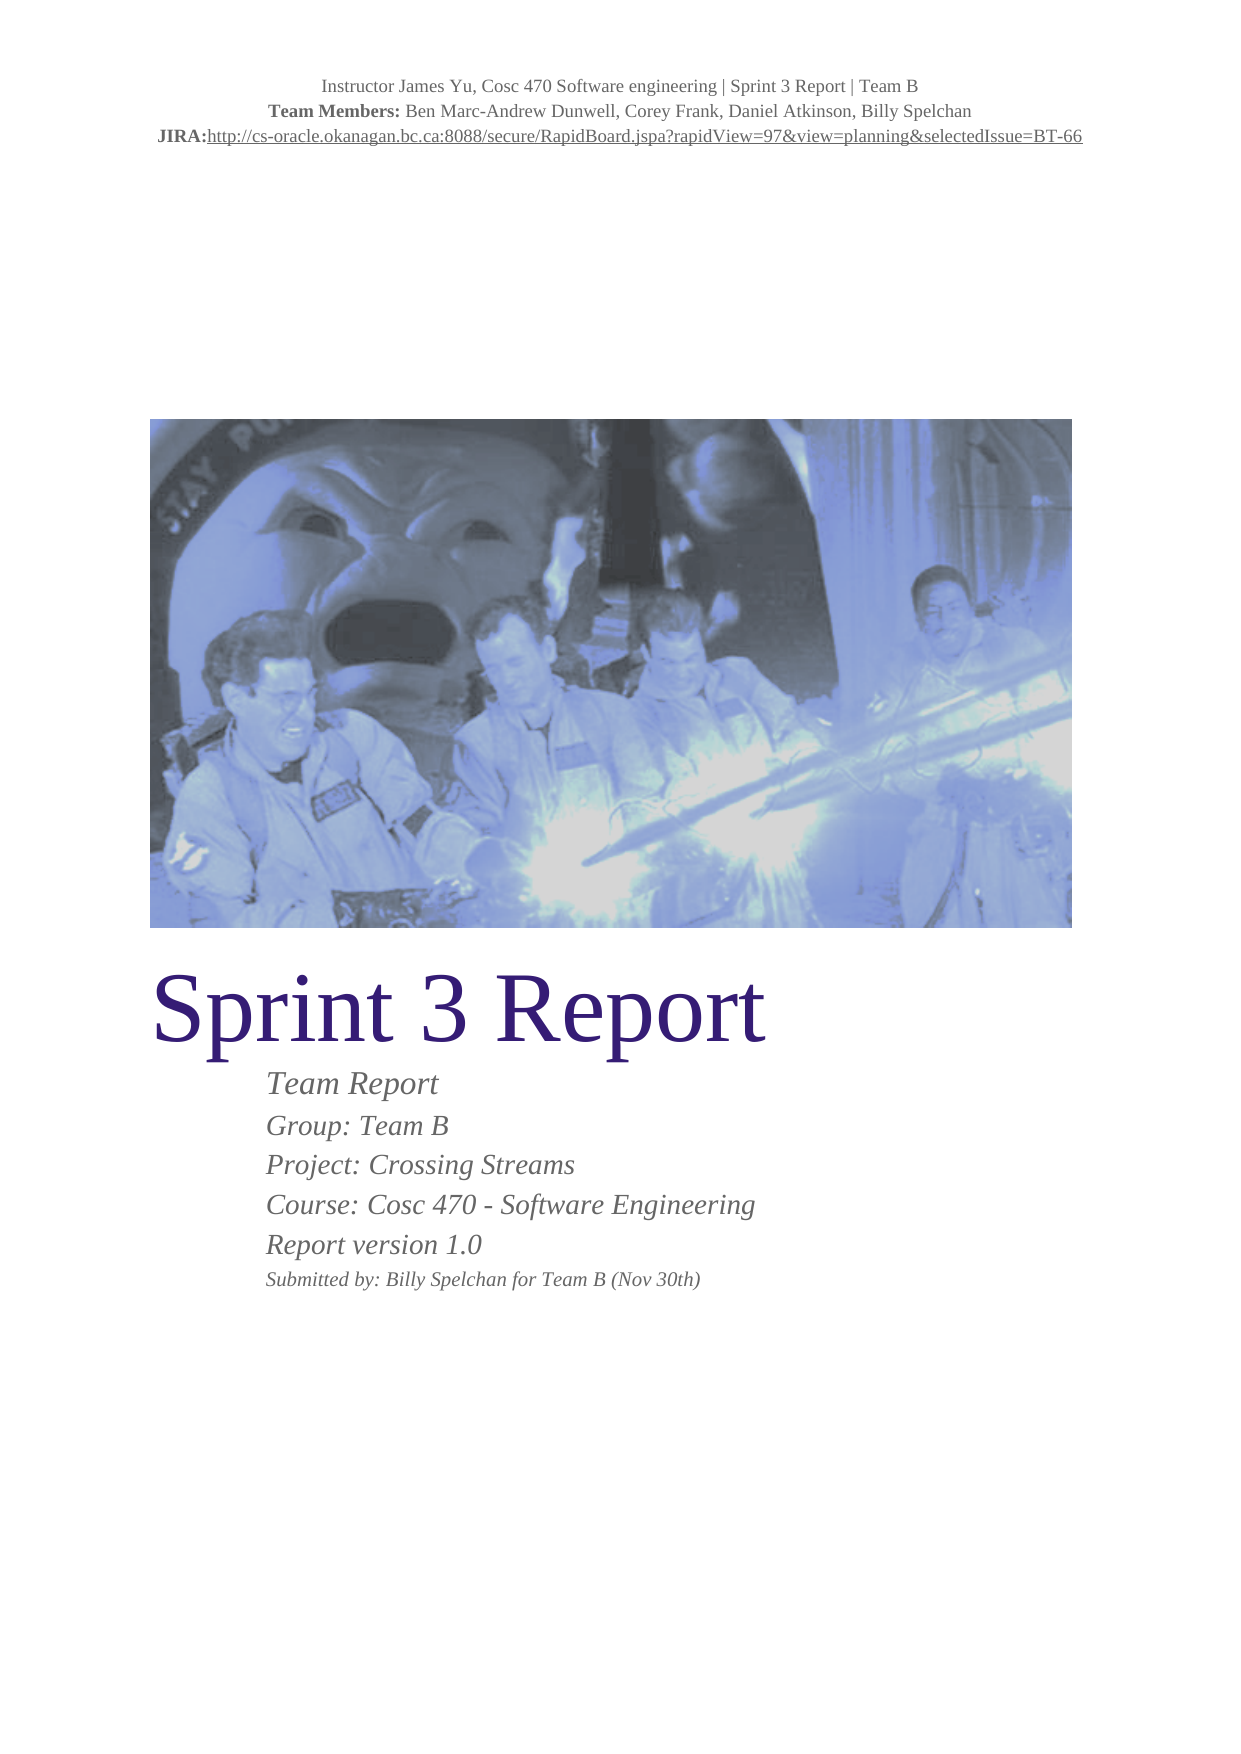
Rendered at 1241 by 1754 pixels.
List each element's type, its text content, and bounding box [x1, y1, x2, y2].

picture [150, 419, 1072, 928]
title Team Report [266, 1063, 1090, 1101]
title Sprint 3 Report [150, 948, 1090, 1063]
title Course: Cosc 470 - Software Engineering [266, 1187, 1090, 1221]
title Submitted by: Billy Spelchan for Team B (Nov 30th) [266, 1267, 1090, 1291]
title Project: Crossing Streams [266, 1147, 1090, 1181]
title Report version 1.0 [266, 1227, 1090, 1261]
title Group: Team B [266, 1108, 1090, 1141]
